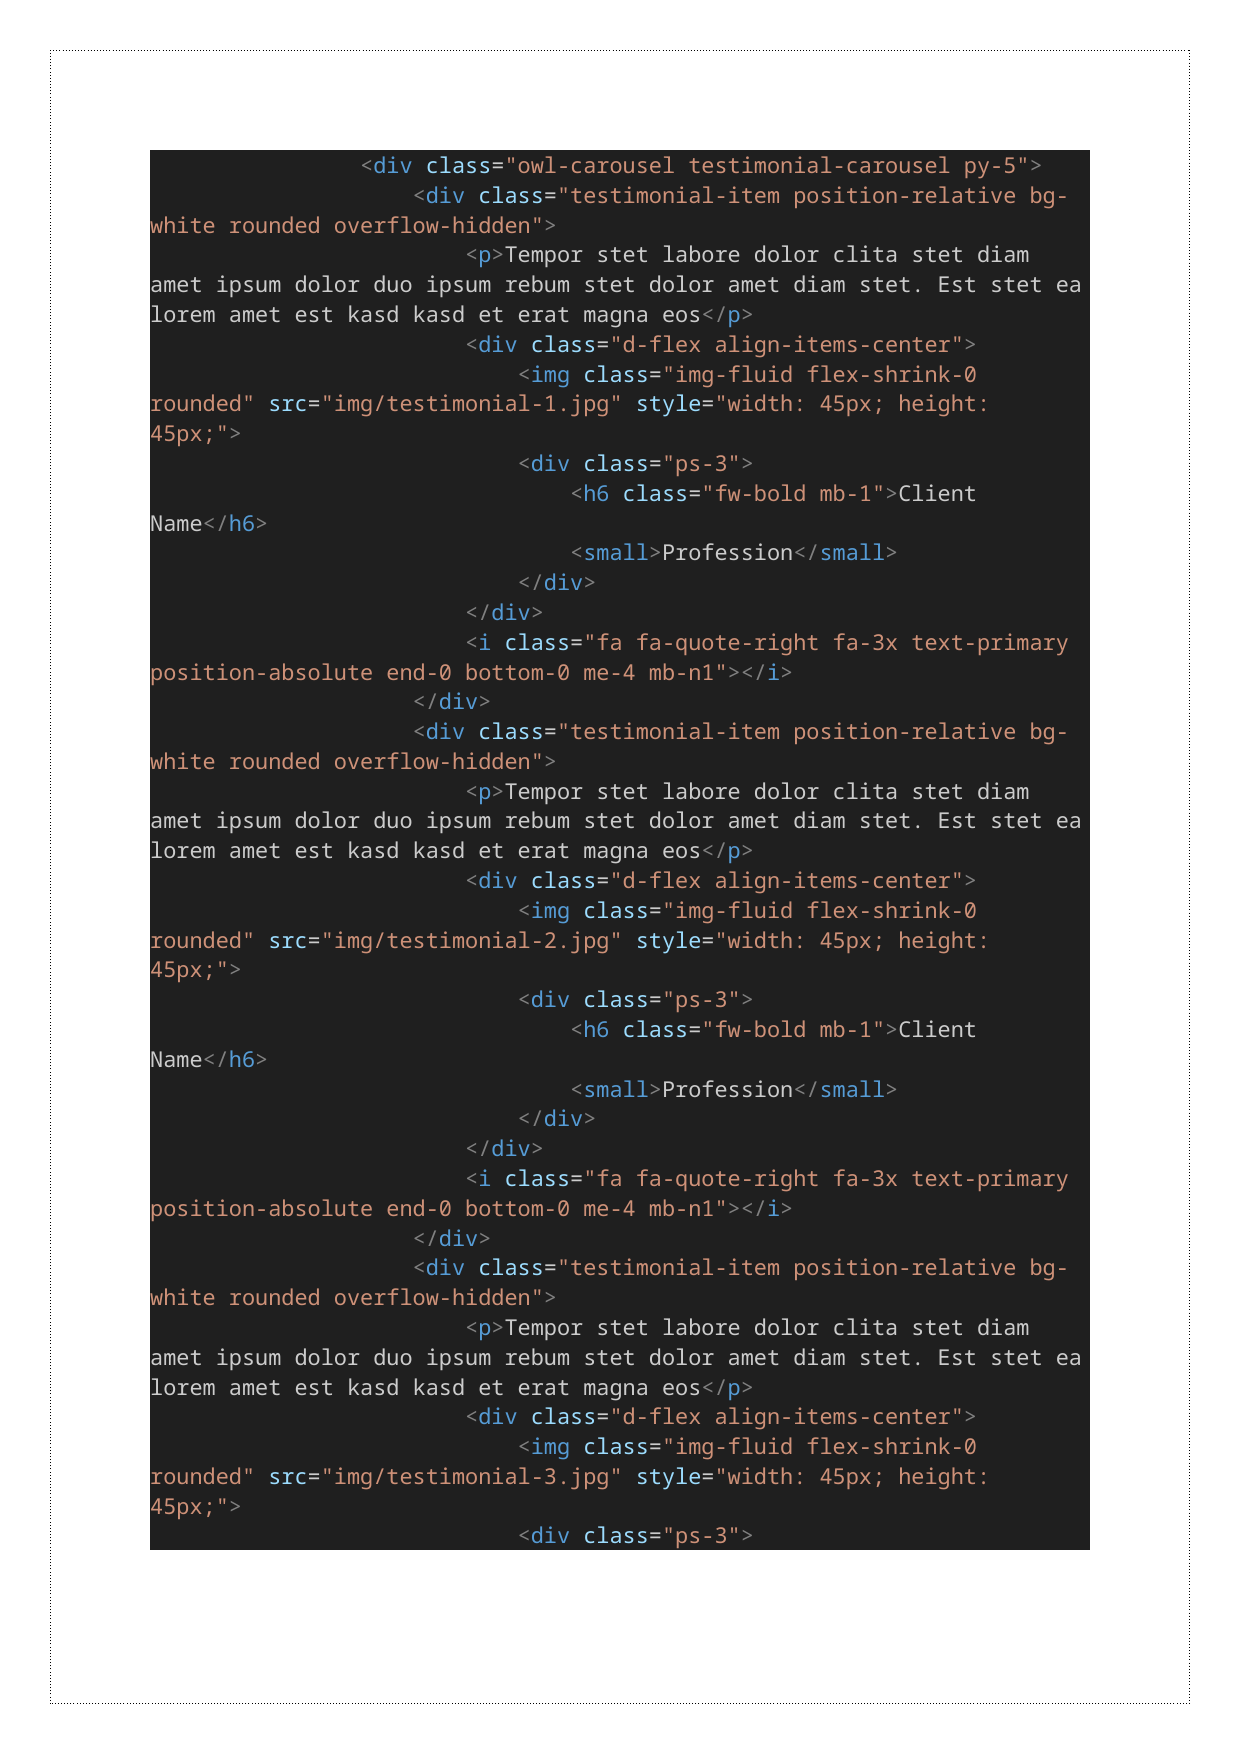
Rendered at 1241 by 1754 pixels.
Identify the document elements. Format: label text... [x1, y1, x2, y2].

text <div class="ps-3"> [150, 448, 1090, 478]
text <small>Profession</small> [150, 537, 1090, 567]
text <div class="d-flex align-items-center"> [150, 865, 1090, 895]
text </div> [150, 1222, 1090, 1252]
text </div> [150, 686, 1090, 716]
text <div class="testimonial-item position-relative bg-white rounded overflow-hidden"> [150, 716, 1090, 776]
text <i class="fa fa-quote-right fa-3x text-primary position-absolute end-0 bottom-0 me-4 mb-n1"></i> [150, 627, 1090, 686]
text <h6 class="fw-bold mb-1">Client Name</h6> [150, 1014, 1090, 1073]
text </div> [150, 567, 1090, 597]
text <div class="testimonial-item position-relative bg-white rounded overflow-hidden"> [150, 1252, 1090, 1312]
text <small>Profession</small> [150, 1073, 1090, 1103]
text <div class="owl-carousel testimonial-carousel py-5"> [150, 150, 1090, 180]
text <div class="testimonial-item position-relative bg-white rounded overflow-hidden"> [150, 180, 1090, 239]
text <i class="fa fa-quote-right fa-3x text-primary position-absolute end-0 bottom-0 me-4 mb-n1"></i> [150, 1163, 1090, 1222]
text </div> [150, 597, 1090, 627]
text <img class="img-fluid flex-shrink-0 rounded" src="img/testimonial-1.jpg" style="width: 45px; height: 45px;"> [150, 358, 1090, 448]
text <h6 class="fw-bold mb-1">Client Name</h6> [150, 478, 1090, 537]
text </div> [150, 1133, 1090, 1163]
text <div class="ps-3"> [150, 984, 1090, 1014]
text </div> [150, 1103, 1090, 1133]
text <p>Tempor stet labore dolor clita stet diam amet ipsum dolor duo ipsum rebum stet dolor amet diam stet. Est stet ea lorem amet est kasd kasd et erat magna eos</p> [150, 239, 1090, 329]
text <p>Tempor stet labore dolor clita stet diam amet ipsum dolor duo ipsum rebum stet dolor amet diam stet. Est stet ea lorem amet est kasd kasd et erat magna eos</p> [150, 1312, 1090, 1401]
text <p>Tempor stet labore dolor clita stet diam amet ipsum dolor duo ipsum rebum stet dolor amet diam stet. Est stet ea lorem amet est kasd kasd et erat magna eos</p> [150, 776, 1090, 865]
text <div class="d-flex align-items-center"> [150, 329, 1090, 358]
text <div class="d-flex align-items-center"> [150, 1401, 1090, 1431]
text <img class="img-fluid flex-shrink-0 rounded" src="img/testimonial-2.jpg" style="width: 45px; height: 45px;"> [150, 895, 1090, 984]
text <div class="ps-3"> [150, 1520, 1090, 1550]
text <img class="img-fluid flex-shrink-0 rounded" src="img/testimonial-3.jpg" style="width: 45px; height: 45px;"> [150, 1431, 1090, 1520]
